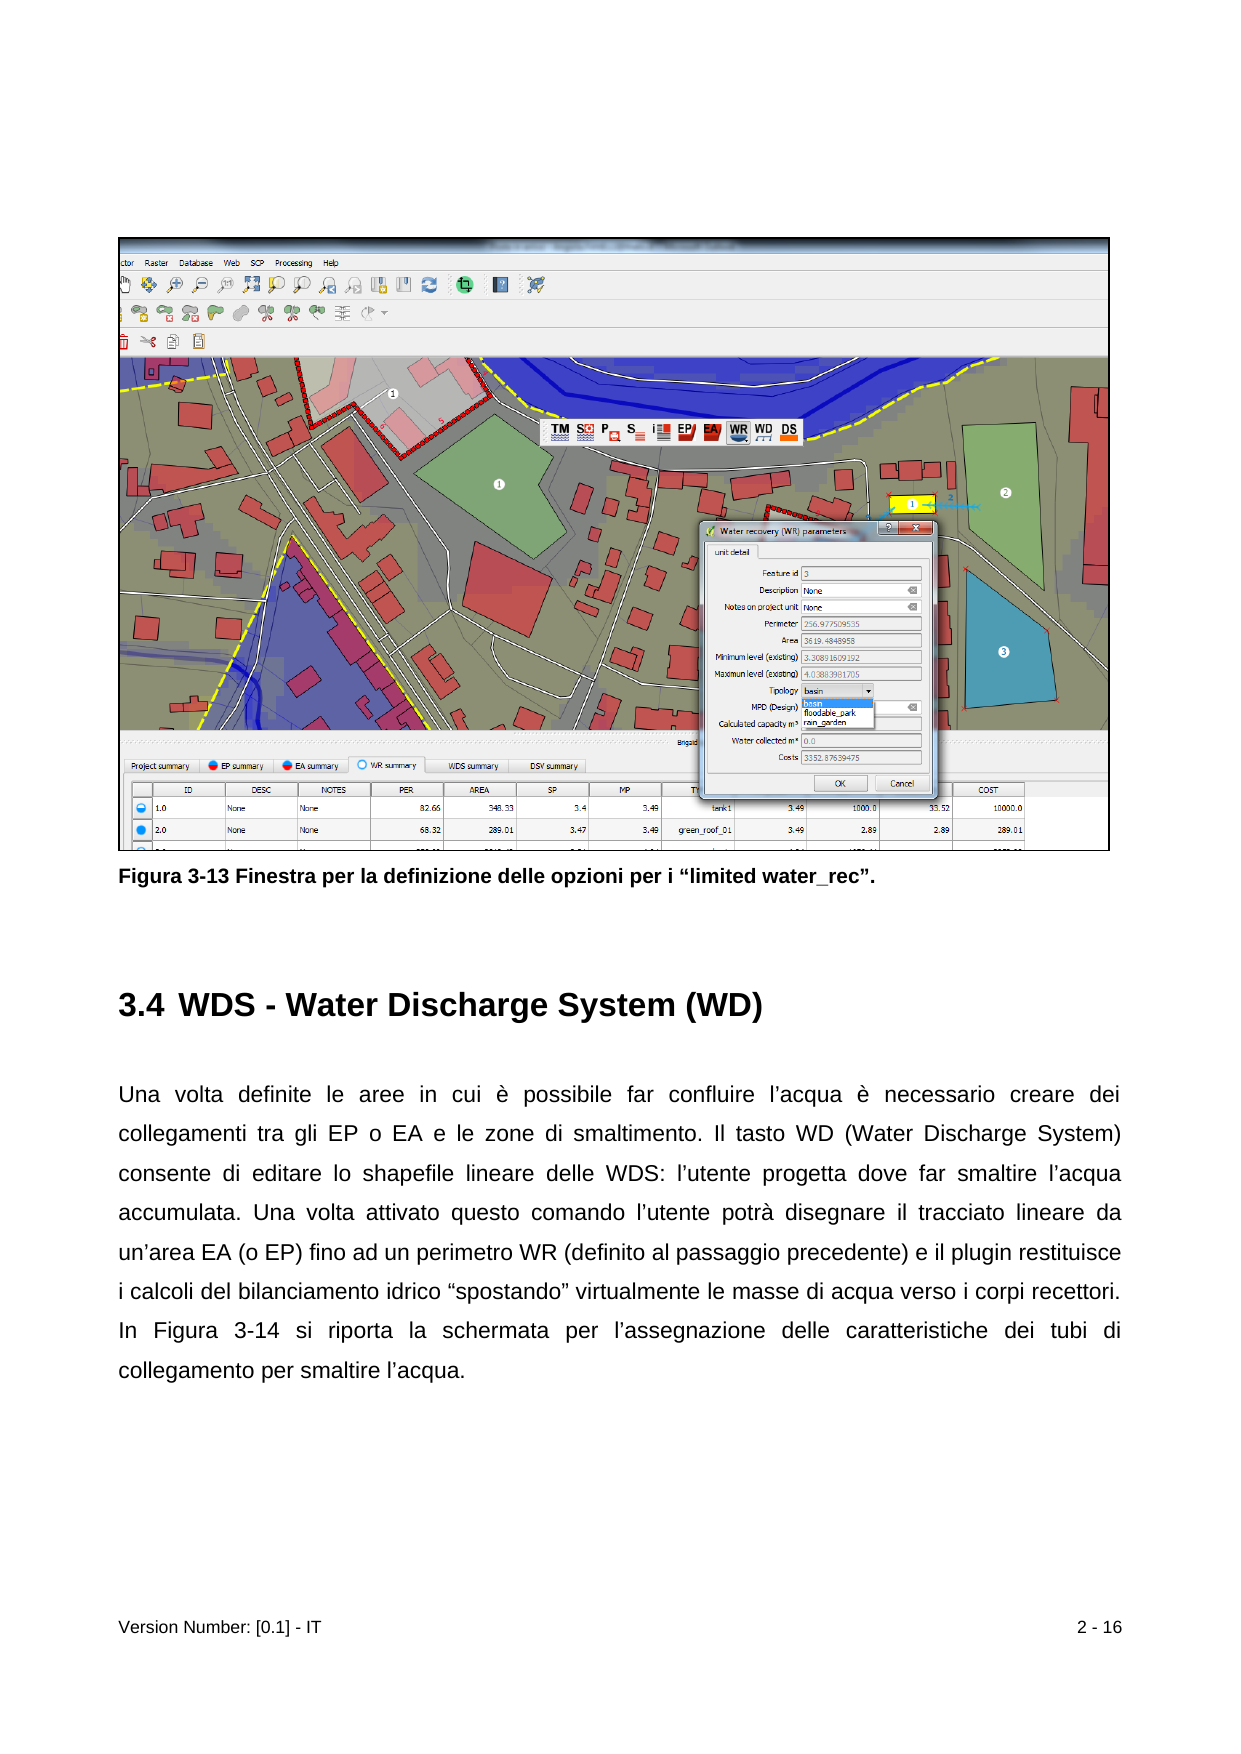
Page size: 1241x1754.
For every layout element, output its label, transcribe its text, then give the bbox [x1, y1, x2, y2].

picture [120, 239, 1108, 850]
subtitle WDS - Water Discharge System (WD) [118, 986, 1122, 1024]
